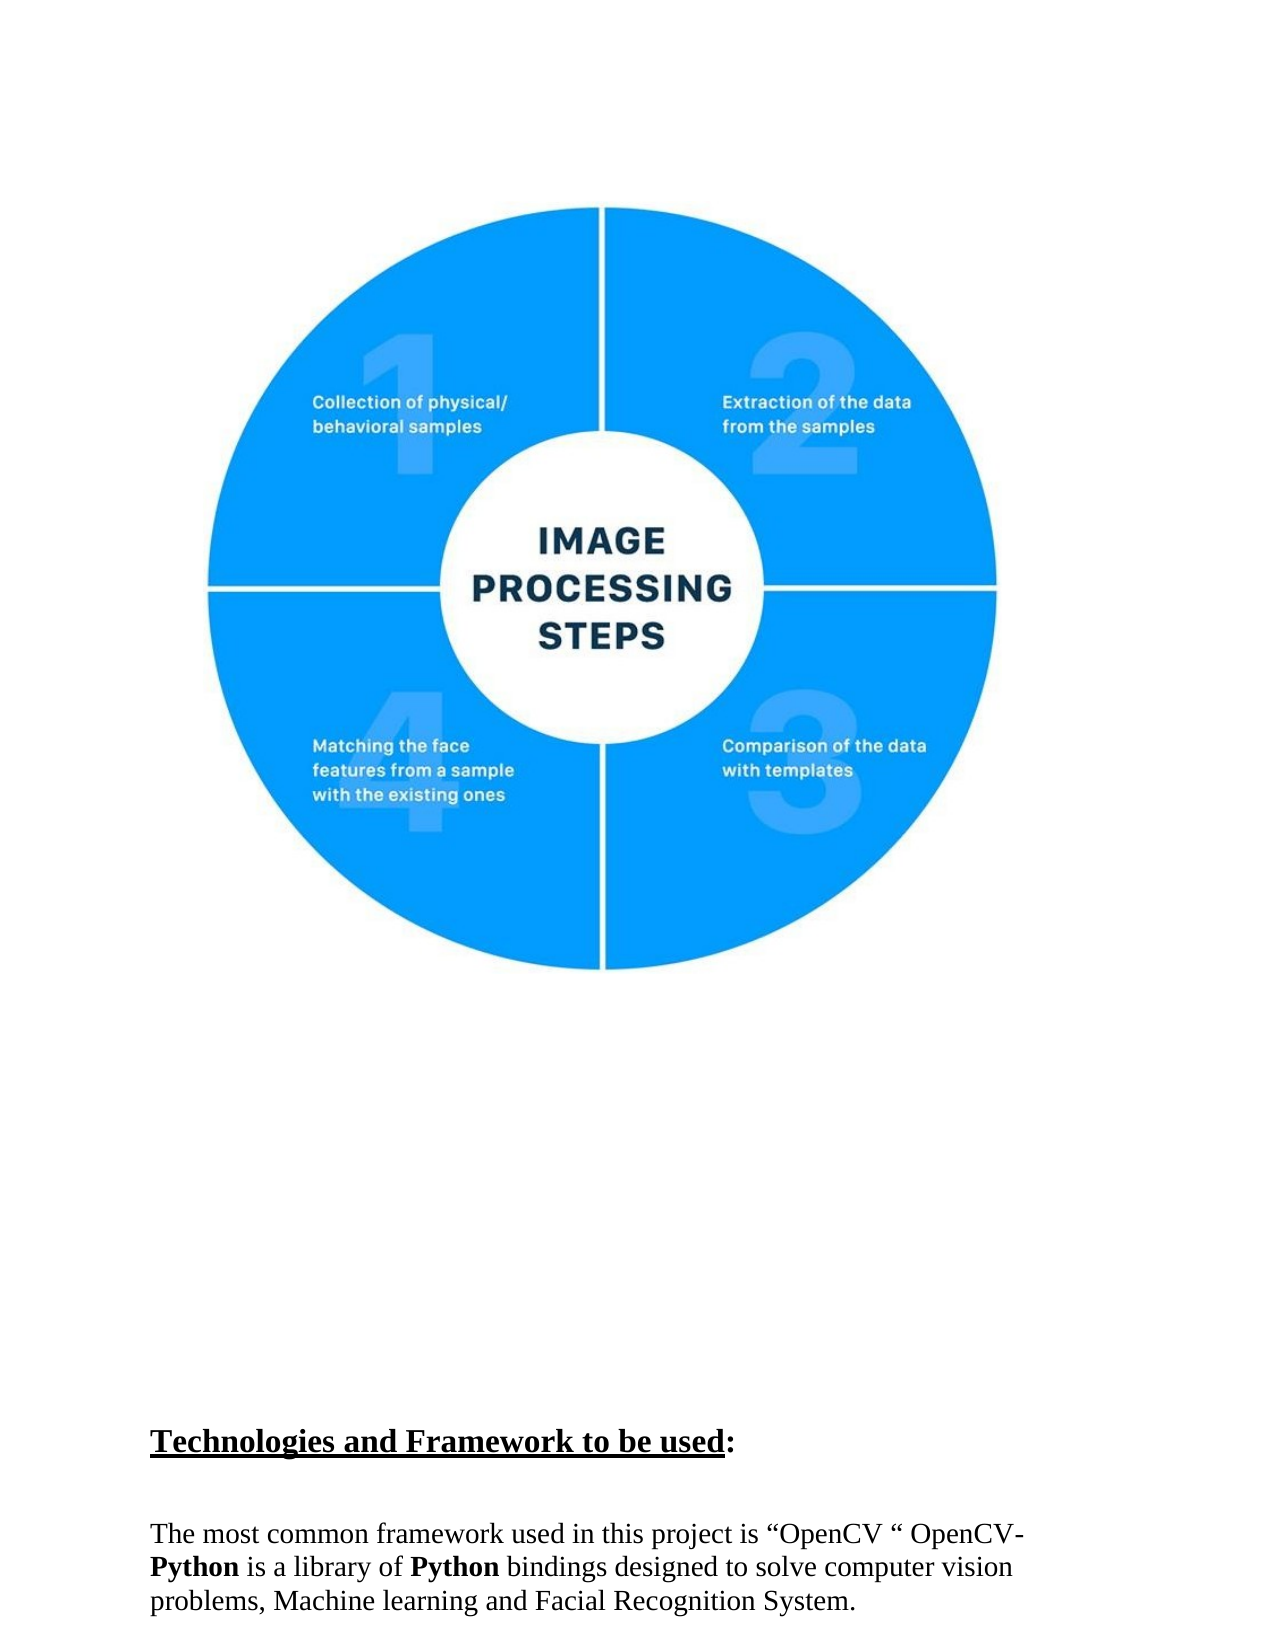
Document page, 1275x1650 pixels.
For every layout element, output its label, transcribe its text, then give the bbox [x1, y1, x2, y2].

text The most common framework used in this project is “OpenCV “ OpenCV-Python is a library of Python bindings designed to solve computer vision problems, Machine learning and Facial Recognition System. [150, 1516, 1135, 1617]
picture [202, 201, 1002, 974]
text Technologies and Framework to be used: [150, 1421, 1135, 1460]
